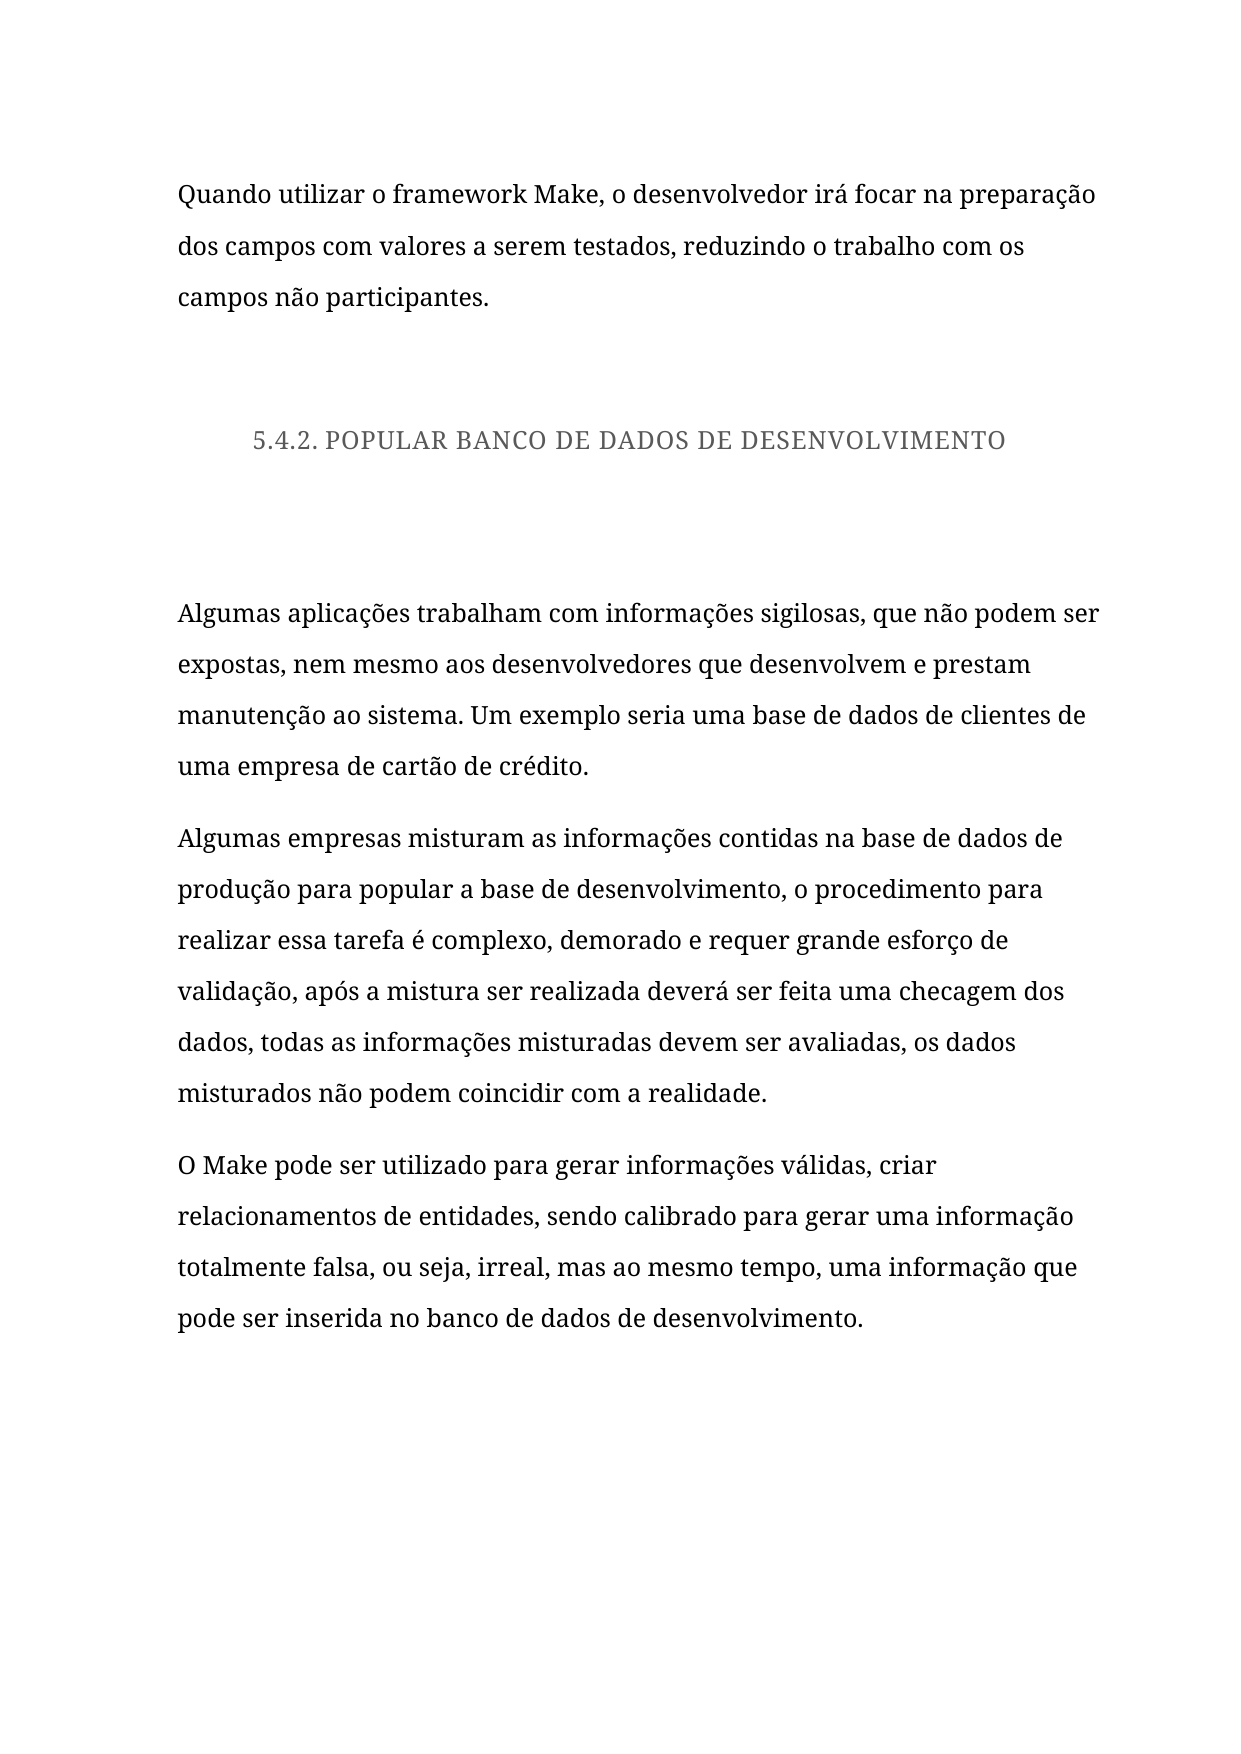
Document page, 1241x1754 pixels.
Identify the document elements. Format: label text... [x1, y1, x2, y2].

subtitle Popular banco de dados de desenvolvimento [252, 423, 1122, 457]
text Algumas empresas misturam as informações contidas na base de dados de produção para popular a base de desenvolvimento, o procedimento para realizar essa tarefa é complexo, demorado e requer grande esforço de validação, após a mistura ser realizada deverá ser feita uma checagem dos dados, todas as informações misturadas devem ser avaliadas, os dados misturados não podem coincidir com a realidade. [177, 820, 1122, 1109]
text Algumas aplicações trabalham com informações sigilosas, que não podem ser expostas, nem mesmo aos desenvolvedores que desenvolvem e prestam manutenção ao sistema. Um exemplo seria uma base de dados de clientes de uma empresa de cartão de crédito. [177, 595, 1122, 782]
text O Make pode ser utilizado para gerar informações válidas, criar relacionamentos de entidades, sendo calibrado para gerar uma informação totalmente falsa, ou seja, irreal, mas ao mesmo tempo, uma informação que pode ser inserida no banco de dados de desenvolvimento. [177, 1147, 1122, 1334]
text Quando utilizar o framework Make, o desenvolvedor irá focar na preparação dos campos com valores a serem testados, reduzindo o trabalho com os campos não participantes. [177, 177, 1122, 313]
